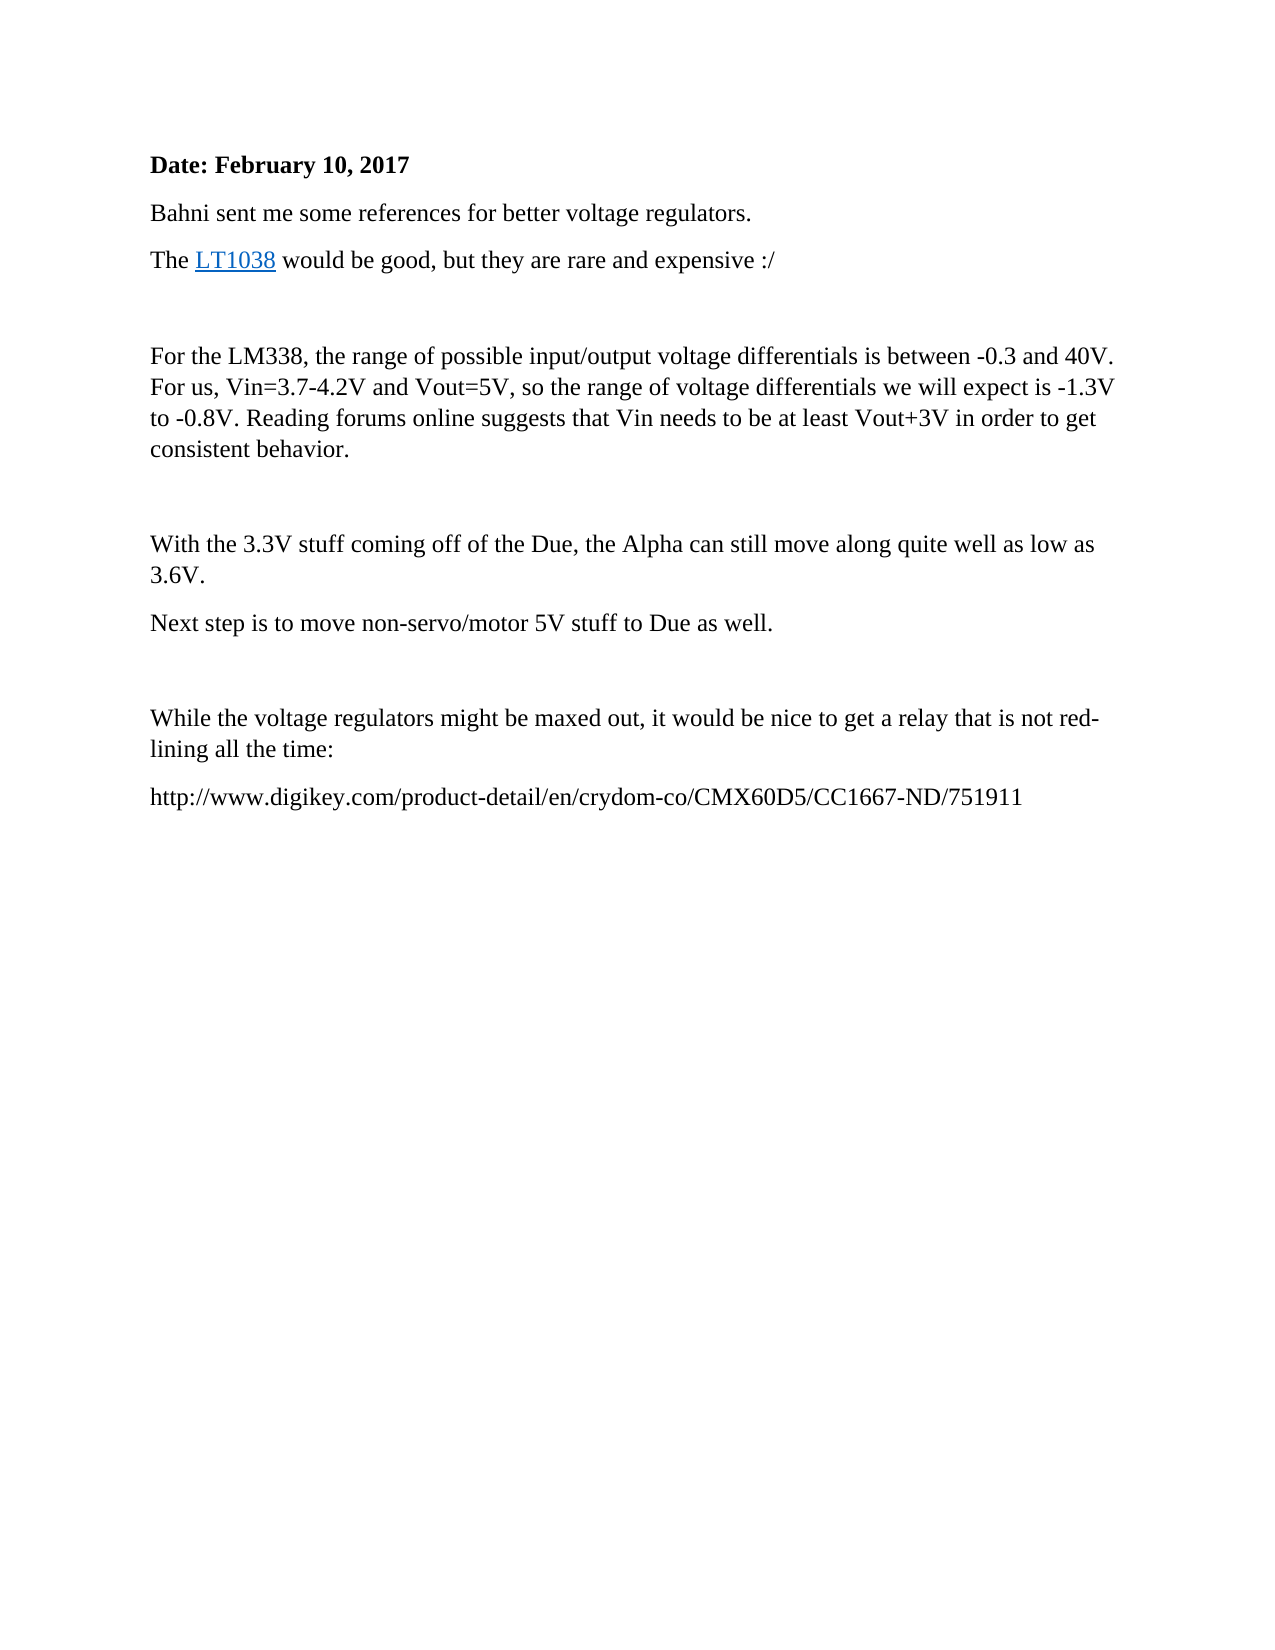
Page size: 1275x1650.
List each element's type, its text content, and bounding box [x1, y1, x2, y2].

text For the LM338, the range of possible input/output voltage differentials is between -0.3 and 40V. For us, Vin=3.7-4.2V and Vout=5V, so the range of voltage differentials we will expect is -1.3V to -0.8V. Reading forums online suggests that Vin needs to be at least Vout+3V in order to get consistent behavior. [150, 341, 1125, 463]
text Next step is to move non-servo/motor 5V stuff to Due as well. [150, 608, 1125, 637]
text Date: February 10, 2017 [214, 150, 1125, 179]
text http://www.digikey.com/product-detail/en/crydom-co/CMX60D5/CC1667-ND/751911 [150, 782, 1125, 811]
text Bahni sent me some references for better voltage regulators. [150, 198, 1125, 226]
text While the voltage regulators might be maxed out, it would be nice to get a relay that is not red-lining all the time: [150, 703, 1125, 763]
text With the 3.3V stuff coming off of the Due, the Alpha can still move along quite well as low as 3.6V. [150, 529, 1125, 589]
text The LT1038 would be good, but they are rare and expensive :/ [150, 245, 1125, 274]
